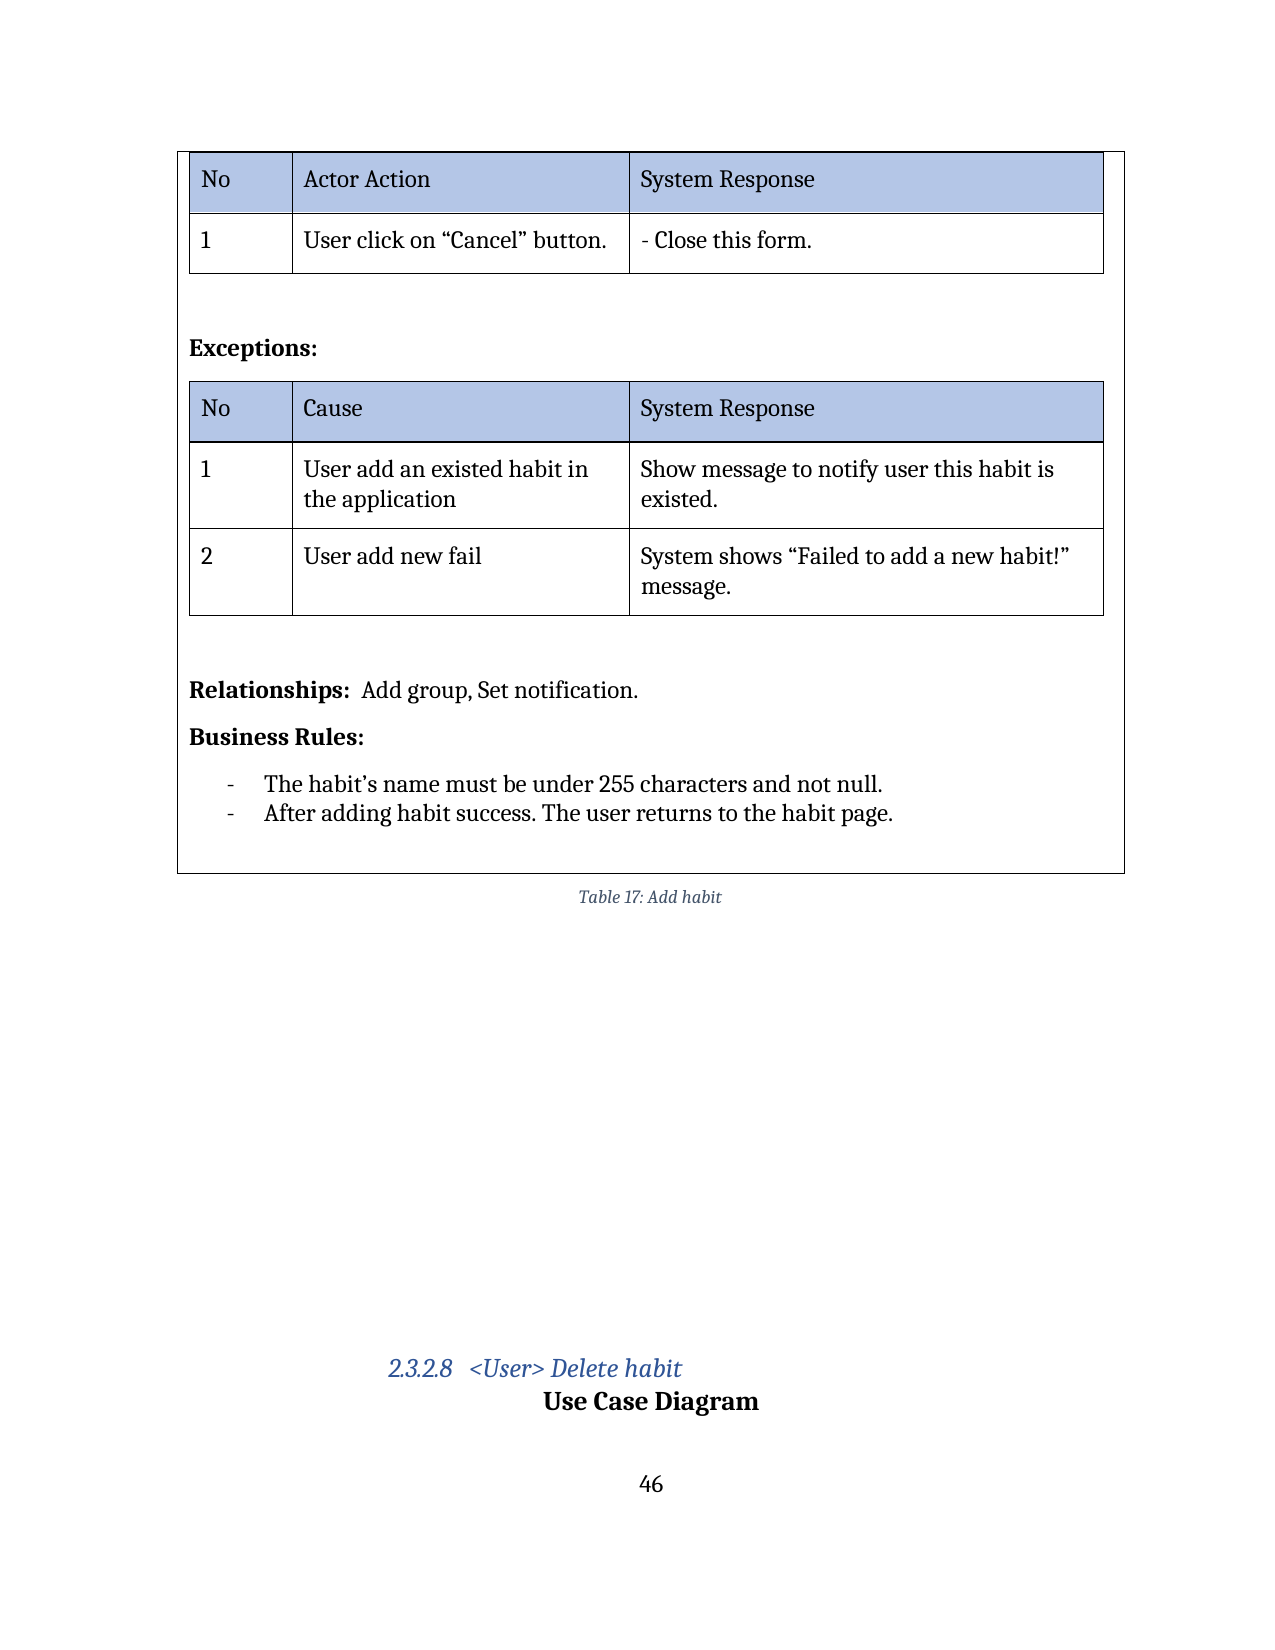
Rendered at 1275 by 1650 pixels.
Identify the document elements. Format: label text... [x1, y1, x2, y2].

text Table 17: Add habit [177, 886, 1125, 908]
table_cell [178, 152, 1124, 873]
list Use Case Diagram [177, 1386, 1125, 1417]
list <User> Delete habit [388, 1353, 1125, 1384]
